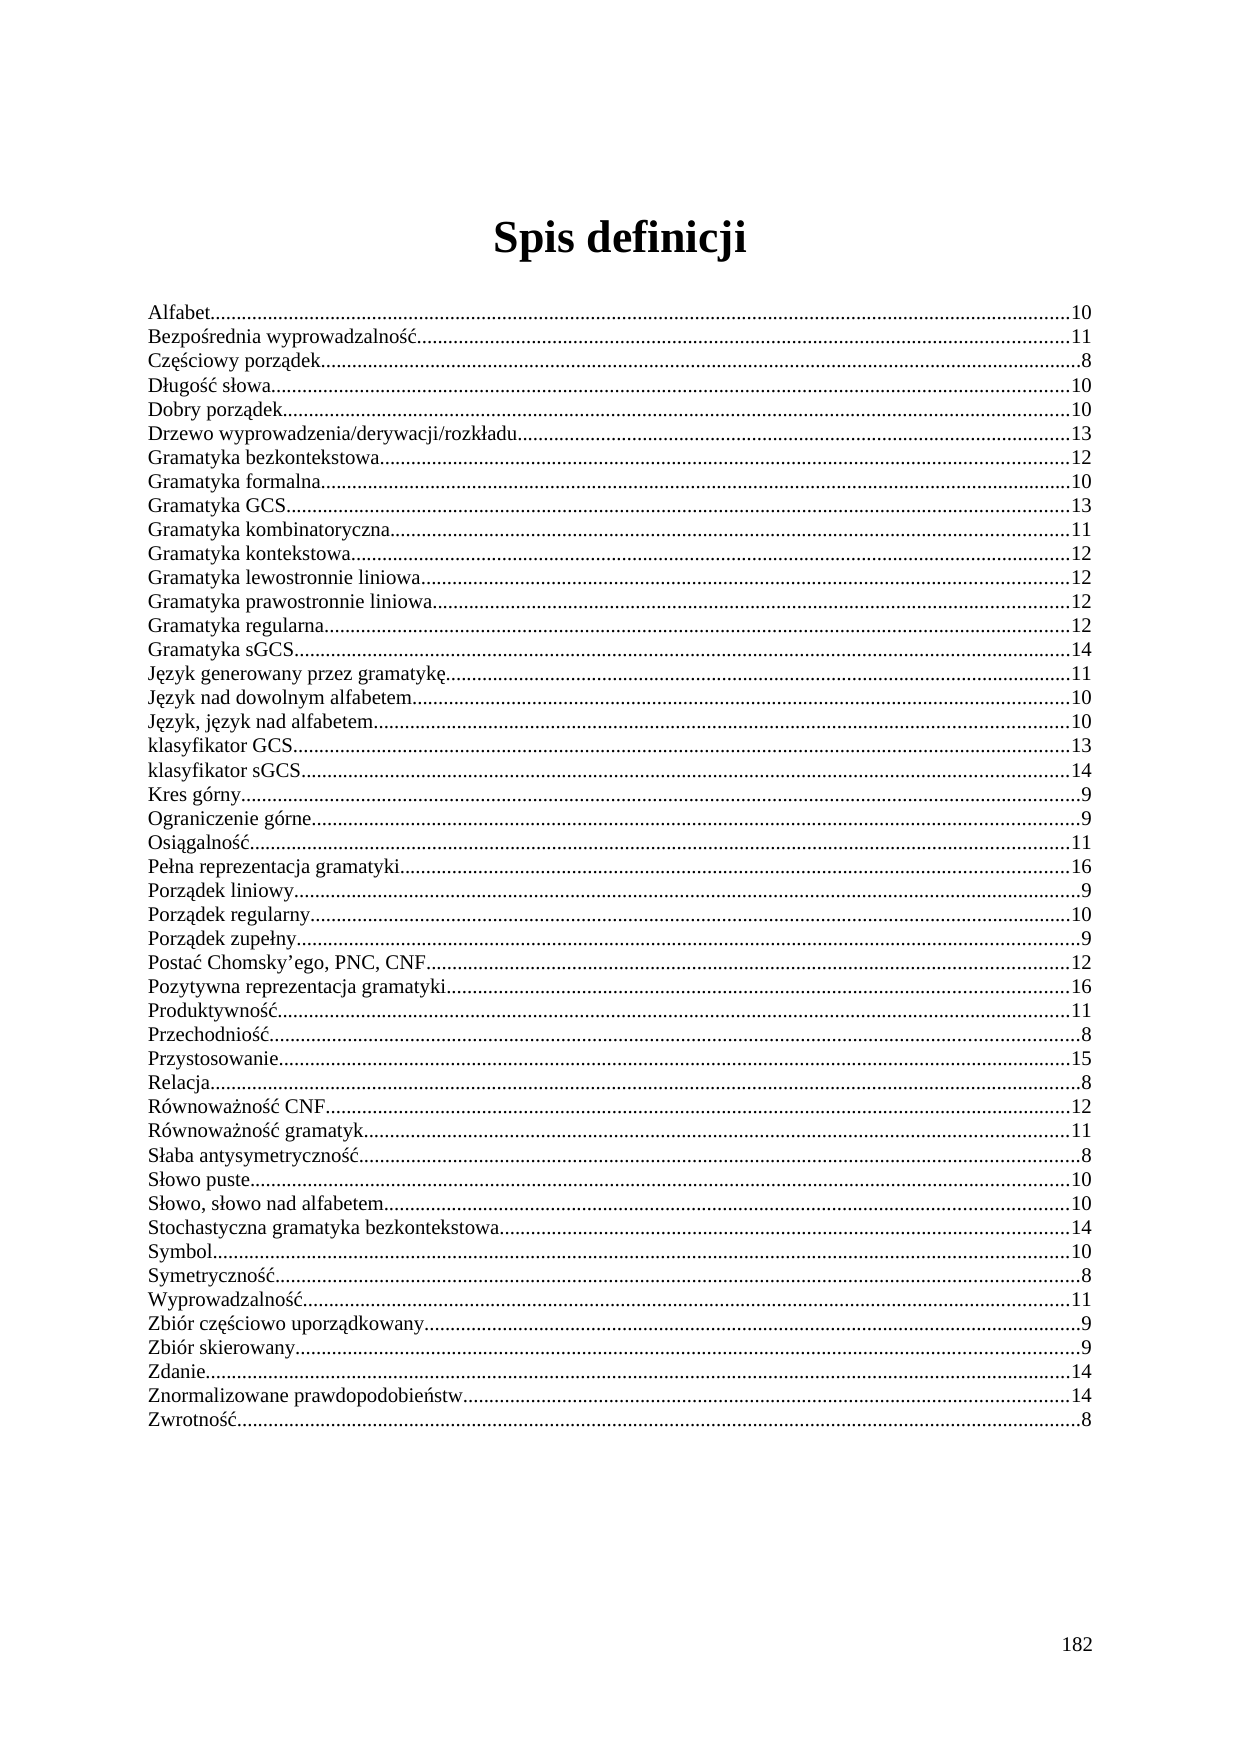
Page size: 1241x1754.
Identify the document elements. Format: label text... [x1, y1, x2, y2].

text Słaba antysymetryczność 8 [148, 1142, 1093, 1167]
text Zbiór częściowo uporządkowany 9 [148, 1311, 1093, 1335]
text Postać Chomsky’ego, PNC, CNF 12 [148, 950, 1093, 974]
text Słowo puste 10 [148, 1167, 1093, 1191]
text Język nad dowolnym alfabetem 10 [148, 685, 1093, 709]
text Równoważność gramatyk 11 [148, 1118, 1093, 1142]
text Porządek liniowy 9 [148, 878, 1093, 902]
text Gramatyka kombinatoryczna 11 [148, 517, 1093, 541]
text Porządek regularny 10 [148, 902, 1093, 926]
text Stochastyczna gramatyka bezkontekstowa 14 [148, 1215, 1093, 1239]
text Przystosowanie 15 [148, 1046, 1093, 1070]
text Zbiór skierowany 9 [148, 1335, 1093, 1359]
text Równoważność CNF 12 [148, 1094, 1093, 1118]
text Relacja 8 [148, 1070, 1093, 1094]
text Częściowy porządek 8 [148, 348, 1093, 372]
text Gramatyka prawostronnie liniowa 12 [148, 589, 1093, 613]
text Wyprowadzalność 11 [148, 1287, 1093, 1311]
text Gramatyka sGCS 14 [148, 637, 1093, 661]
text Długość słowa 10 [148, 372, 1093, 397]
text Dobry porządek 10 [148, 397, 1093, 421]
text Drzewo wyprowadzenia/derywacji/rozkładu 13 [148, 421, 1093, 445]
text Symbol 10 [148, 1239, 1093, 1263]
text Produktywność 11 [148, 998, 1093, 1022]
text Kres górny 9 [148, 782, 1093, 806]
text Zdanie 14 [148, 1359, 1093, 1383]
text Gramatyka lewostronnie liniowa 12 [148, 565, 1093, 589]
text Ograniczenie górne 9 [148, 806, 1093, 830]
text Gramatyka formalna 10 [148, 469, 1093, 493]
text Alfabet 10 [148, 300, 1093, 324]
text Symetryczność 8 [148, 1263, 1093, 1287]
text Język, język nad alfabetem 10 [148, 709, 1093, 733]
text Bezpośrednia wyprowadzalność 11 [148, 324, 1093, 348]
text Znormalizowane prawdopodobieństw 14 [148, 1383, 1093, 1407]
text Gramatyka regularna 12 [148, 613, 1093, 637]
text Pozytywna reprezentacja gramatyki 16 [148, 974, 1093, 998]
text Gramatyka GCS 13 [148, 493, 1093, 517]
text Spis definicji [148, 210, 1093, 263]
text Osiągalność 11 [148, 830, 1093, 854]
text Gramatyka bezkontekstowa 12 [148, 445, 1093, 469]
text Przechodniość 8 [148, 1022, 1093, 1046]
text Język generowany przez gramatykę 11 [148, 661, 1093, 685]
text klasyfikator GCS 13 [148, 733, 1093, 757]
text klasyfikator sGCS 14 [148, 757, 1093, 782]
text Porządek zupełny 9 [148, 926, 1093, 950]
text Słowo, słowo nad alfabetem 10 [148, 1191, 1093, 1215]
text Pełna reprezentacja gramatyki 16 [148, 854, 1093, 878]
text Zwrotność 8 [148, 1407, 1093, 1431]
text Gramatyka kontekstowa 12 [148, 541, 1093, 565]
